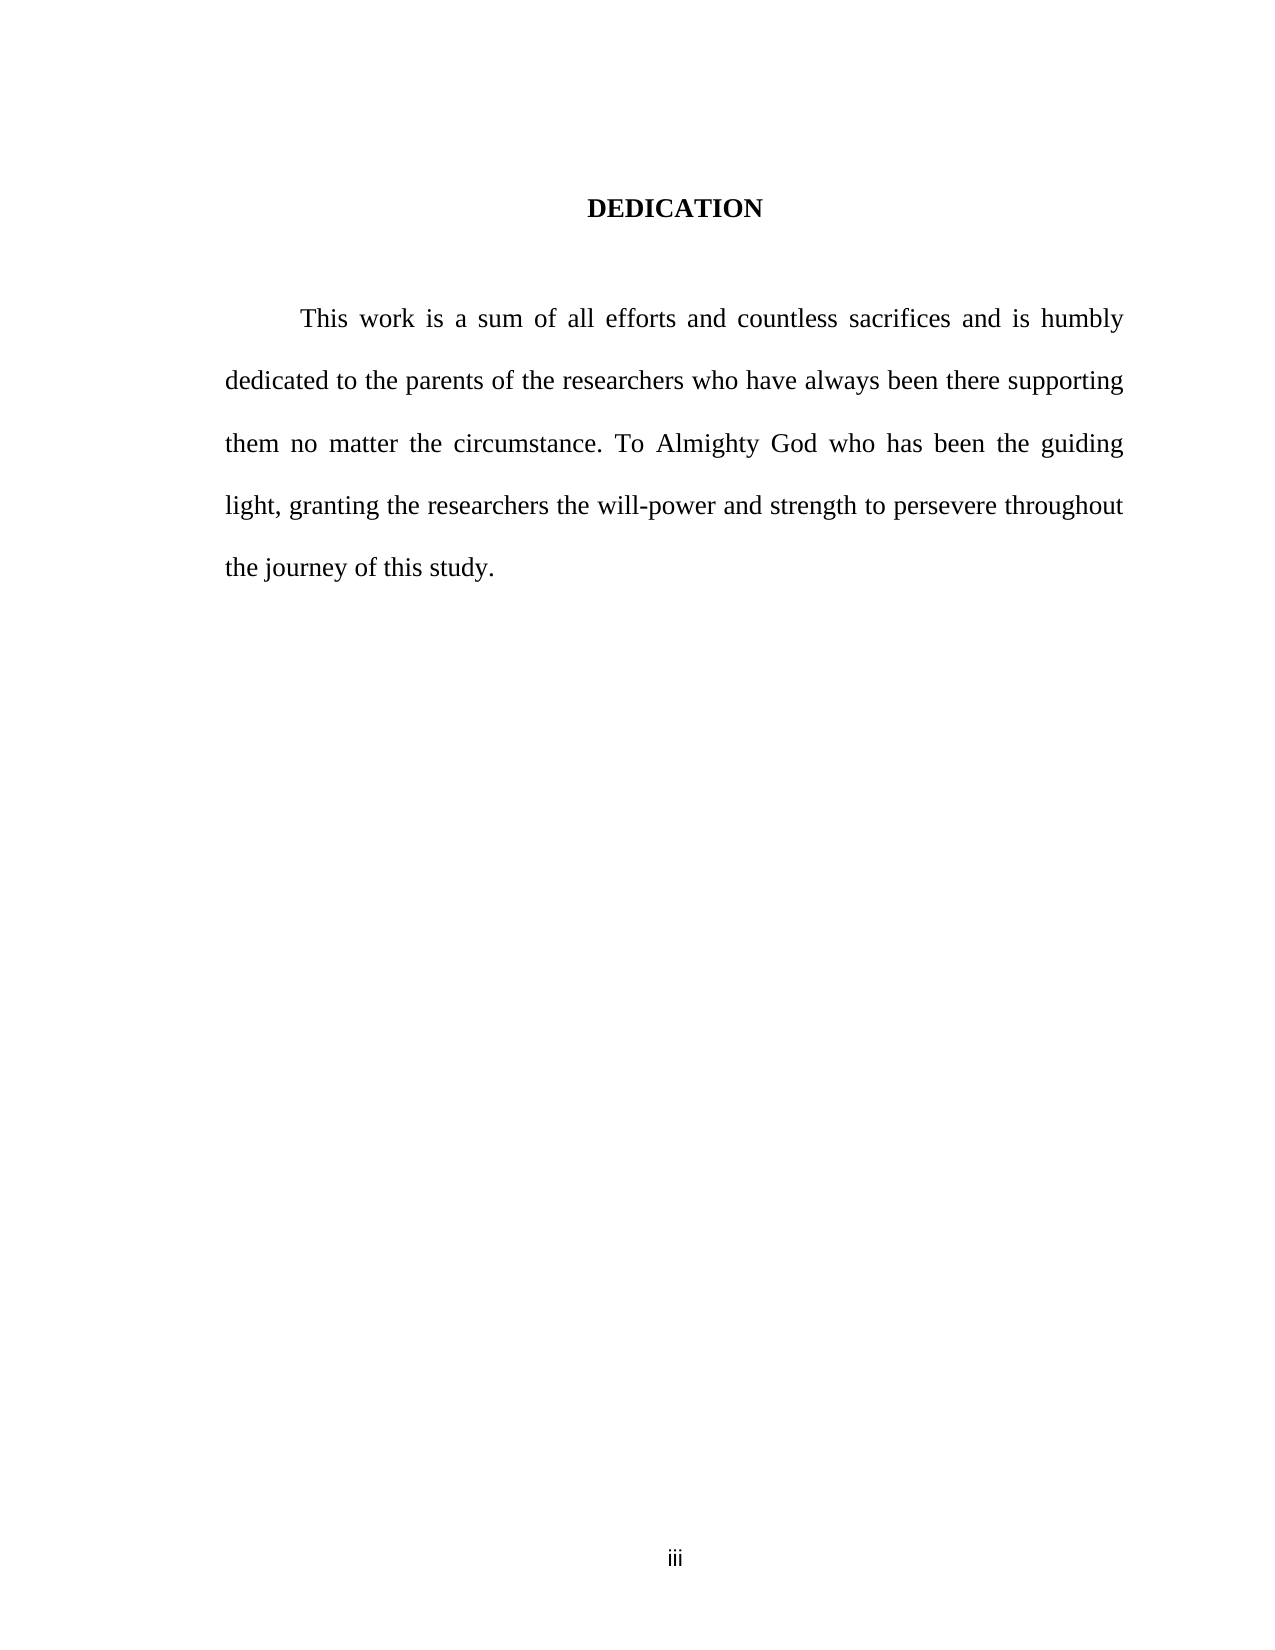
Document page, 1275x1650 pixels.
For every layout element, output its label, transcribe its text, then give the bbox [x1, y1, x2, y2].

subtitle DEDICATION [225, 192, 1125, 223]
text This work is a sum of all efforts and countless sacrifices and is humbly dedicated to the parents of the researchers who have always been there supporting them no matter the circumstance. To Almighty God who has been the guiding light, granting the researchers the will-power and strength to persevere throughout the journey of this study. [225, 302, 1125, 582]
